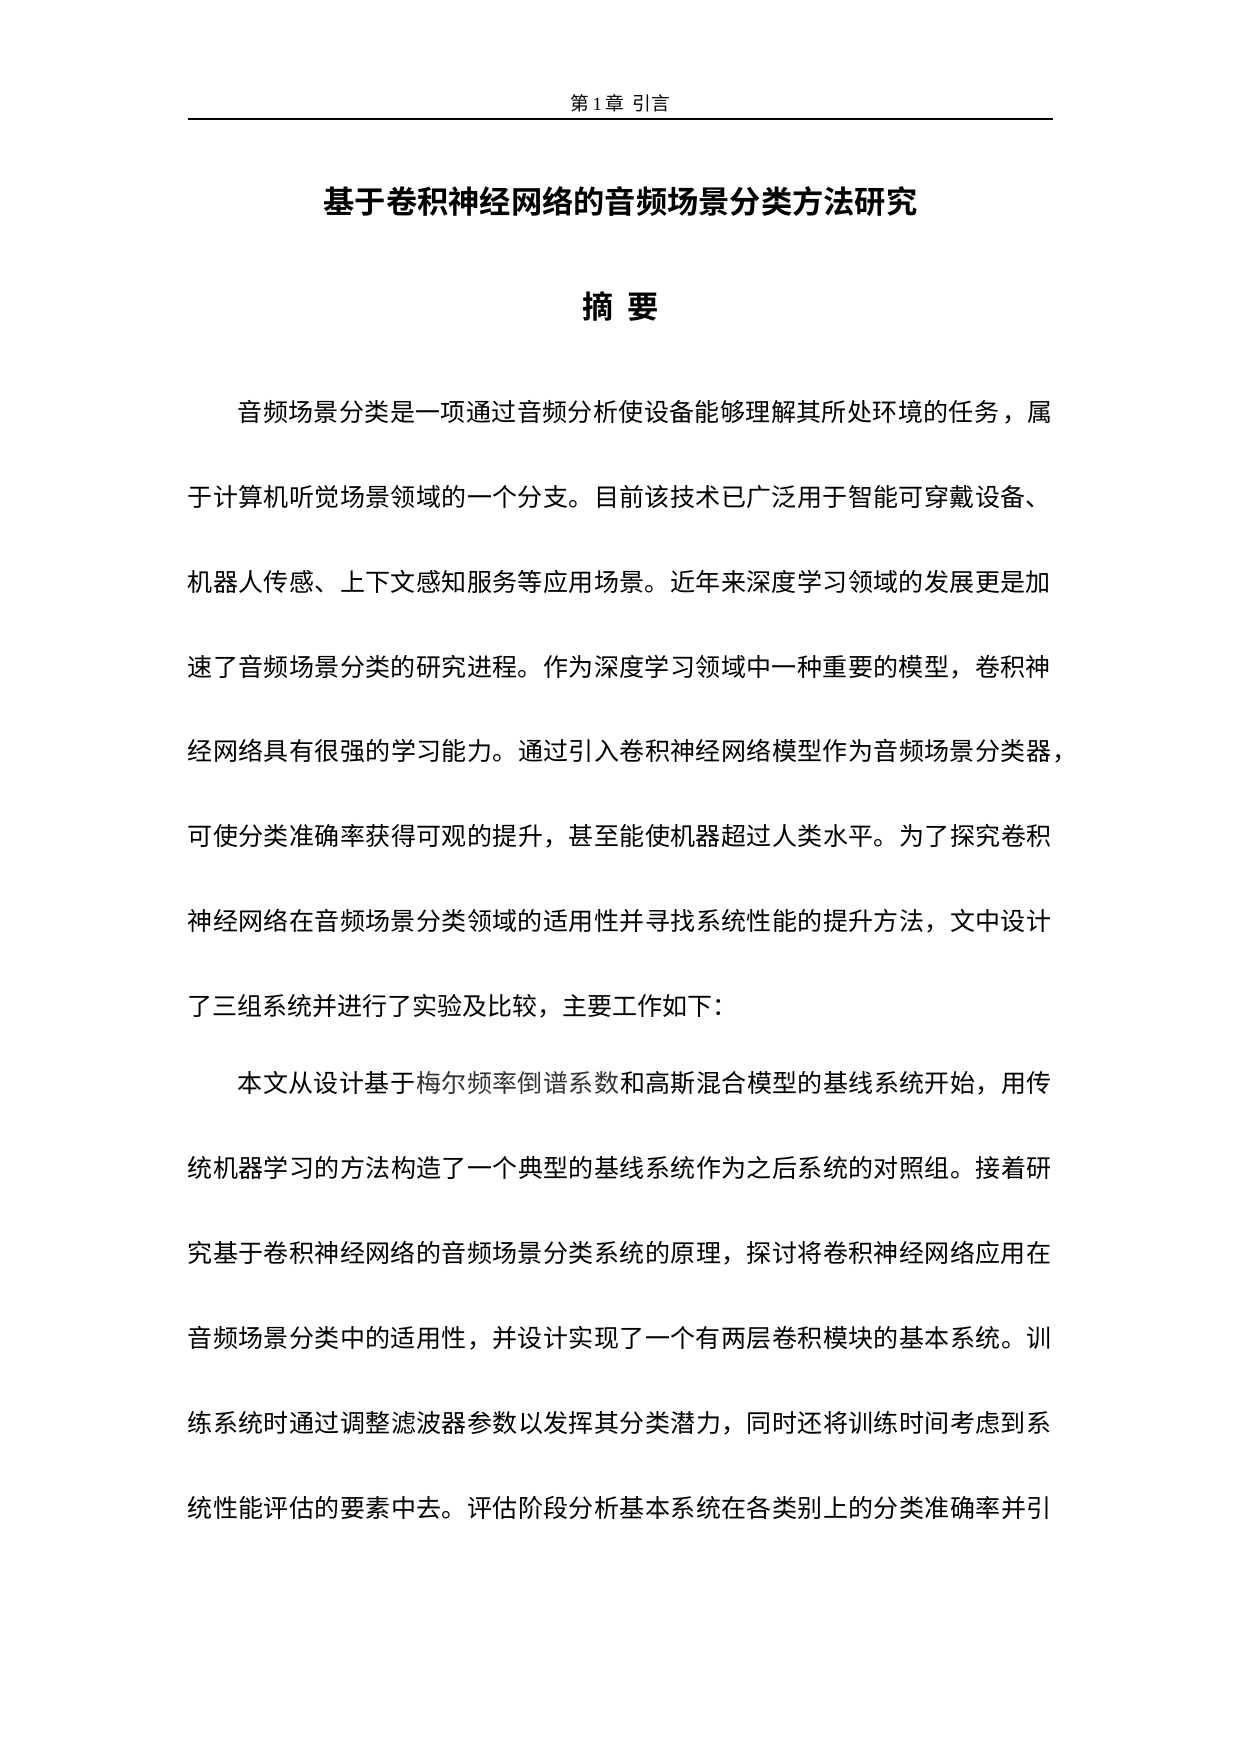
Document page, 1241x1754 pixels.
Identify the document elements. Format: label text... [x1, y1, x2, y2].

text 音频场景分类是一项通过音频分析使设备能够理解其所处环境的任务，属于计算机听觉场景领域的一个分支。目前该技术已广泛用于智能可穿戴设备、机器人传感、上下文感知服务等应用场景。近年来深度学习领域的发展更是加速了音频场景分类的研究进程。作为深度学习领域中一种重要的模型，卷积神经网络具有很强的学习能力。通过引入卷积神经网络模型作为音频场景分类器，可使分类准确率获得可观的提升，甚至能使机器超过人类水平。为了探究卷积神经网络在音频场景分类领域的适用性并寻找系统性能的提升方法，文中设计了三组系统并进行了实验及比较，主要工作如下： [187, 376, 1053, 1039]
text 基于卷积神经网络的音频场景分类方法研究 [187, 166, 1053, 233]
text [187, 1048, 1053, 1540]
subtitle 摘 要 [187, 271, 1053, 339]
